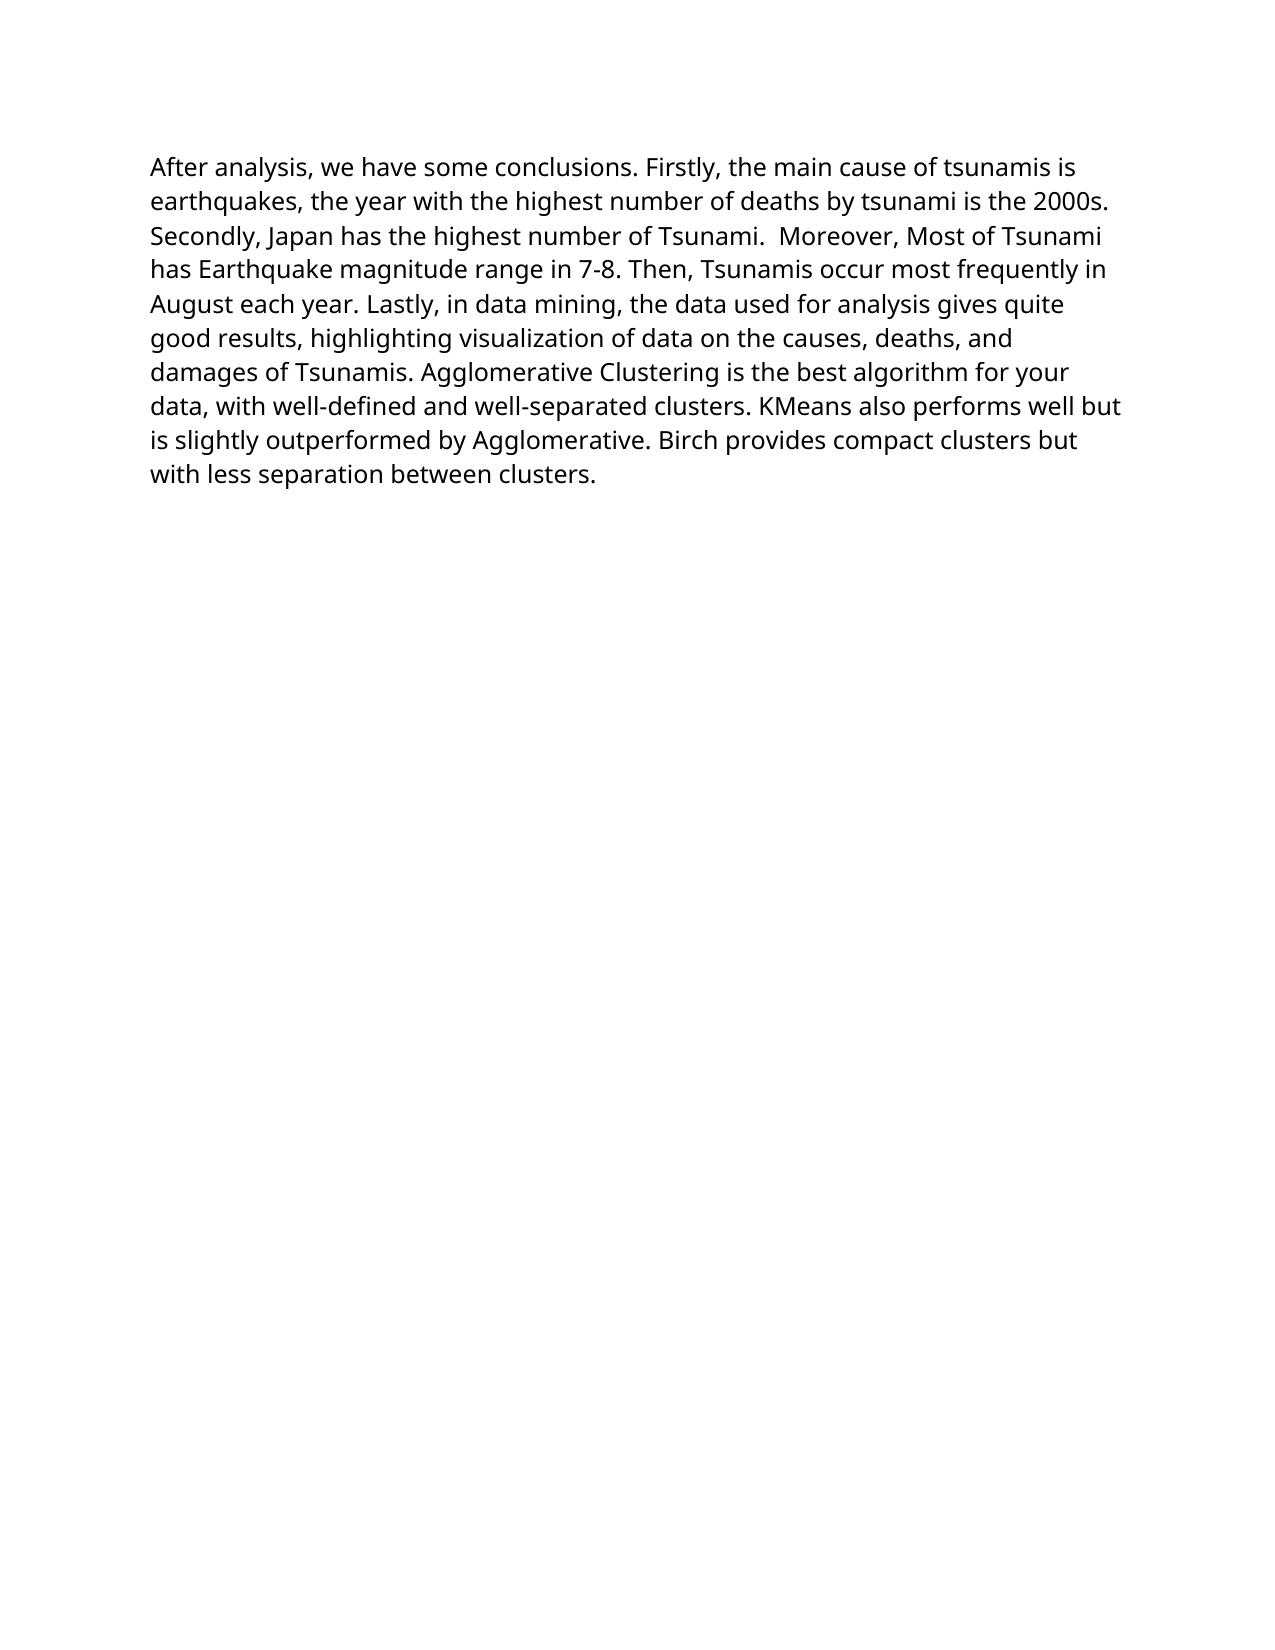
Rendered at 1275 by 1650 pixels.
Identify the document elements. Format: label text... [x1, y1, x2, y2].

text After analysis, we have some conclusions. Firstly, the main cause of tsunamis is earthquakes, the year with the highest number of deaths by tsunami is the 2000s. Secondly, Japan has the highest number of Tsunami. Moreover, Most of Tsunami has Earthquake magnitude range in 7-8. Then, Tsunamis occur most frequently in August each year. Lastly, in data mining, the data used for analysis gives quite good results, highlighting visualization of data on the causes, deaths, and damages of Tsunamis. Agglomerative Clustering is the best algorithm for your data, with well-defined and well-separated clusters. KMeans also performs well but is slightly outperformed by Agglomerative. Birch provides compact clusters but with less separation between clusters. [150, 150, 1125, 491]
